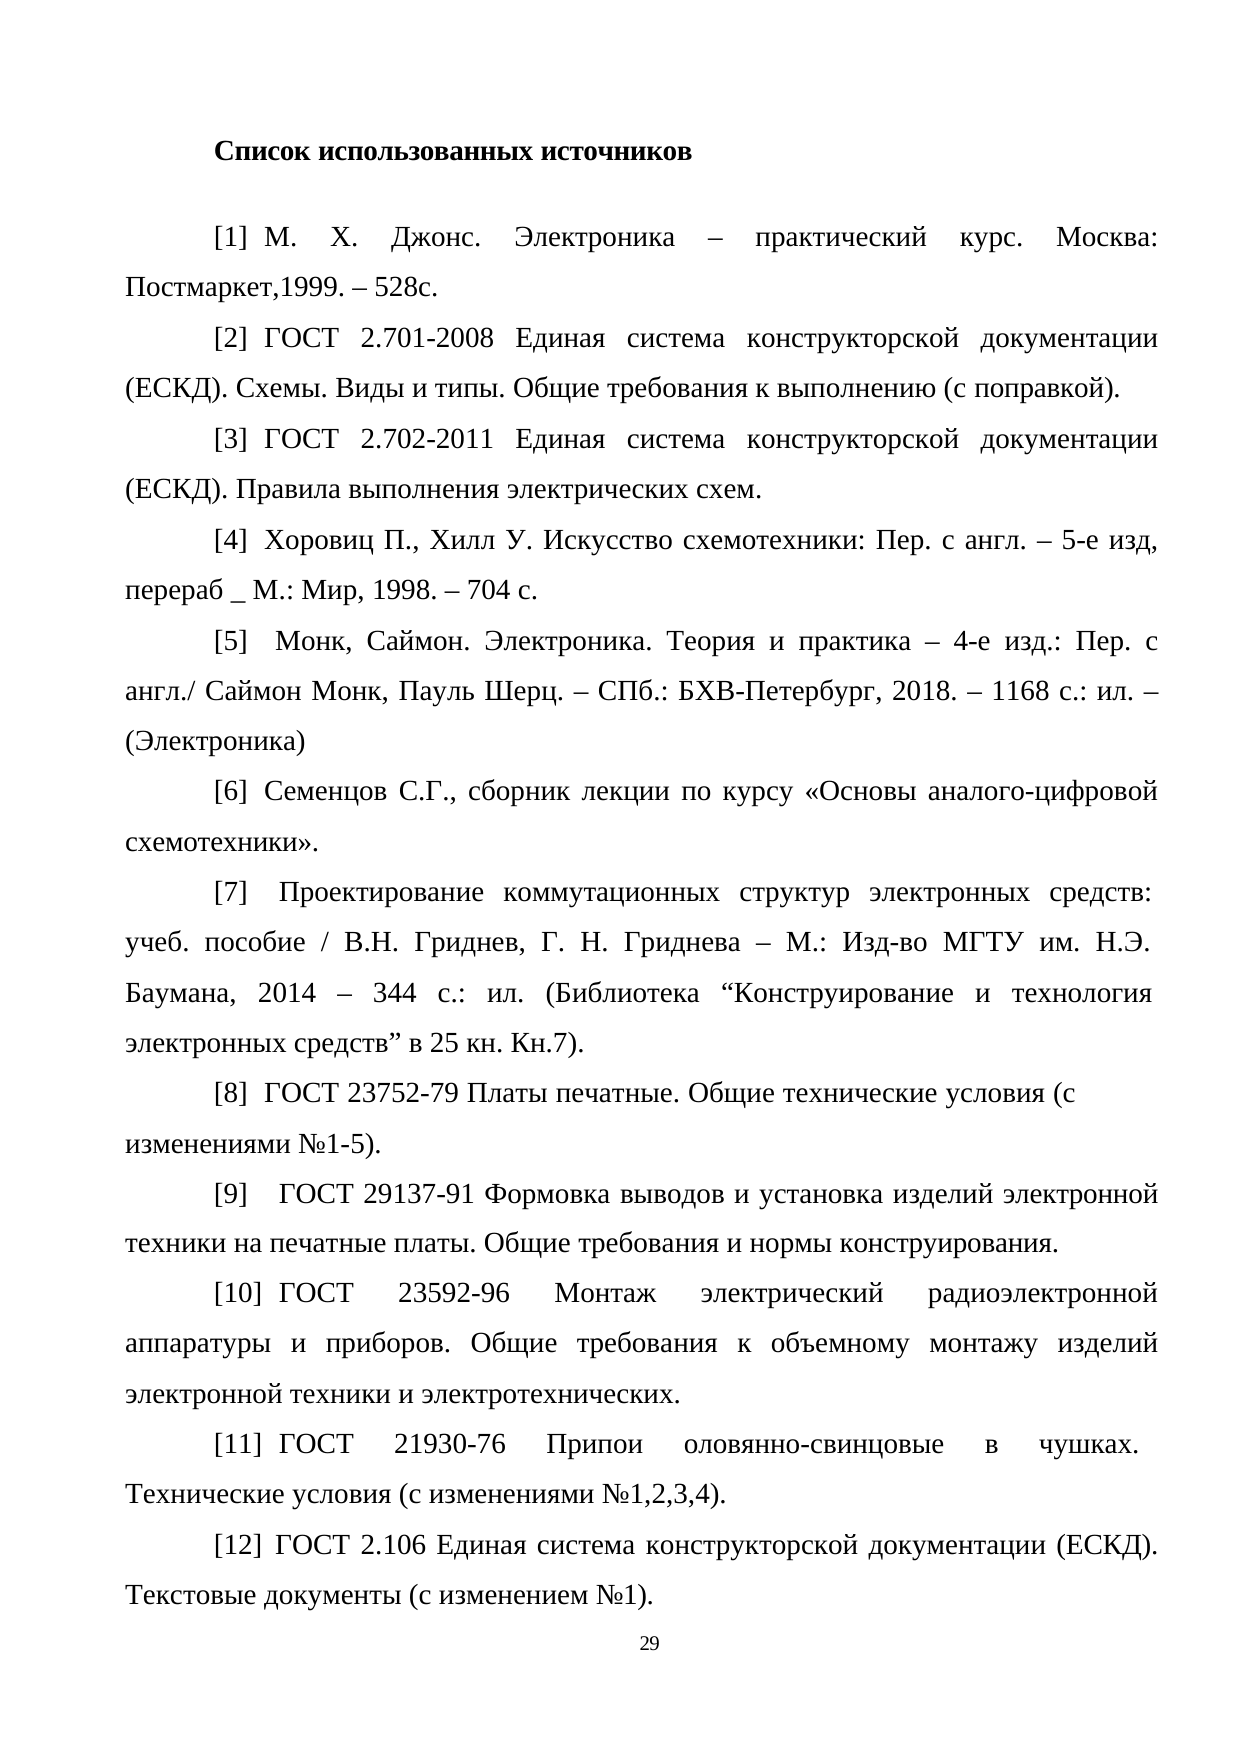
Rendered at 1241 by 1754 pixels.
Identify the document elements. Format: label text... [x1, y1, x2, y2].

list ГОСТ 2.106 Единая система конструкторской документации (ЕСКД). Текстовые документы (с изменением №1). [125, 1527, 1158, 1611]
list ГОСТ 29137-91 Формовка выводов и установка изделий электронной техники на печатные платы. Общие требования и нормы конструирования. [125, 1176, 1158, 1259]
list Проектирование коммутационных структур электронных средств: учеб. пособие / В.Н. Гриднев, Г. Н. Гриднева – М.: Изд-во МГТУ им. Н.Э. Баумана, 2014 – 344 с.: ил. (Библиотека “Конструирование и технология электронных средств” в 25 кн. Кн.7). [125, 874, 1152, 1059]
list ГОСТ 23752-79 Платы печатные. Общие технические условия (c изменениями №1-5). [125, 1075, 1076, 1159]
list ГОСТ 2.702-2011 Единая система конструкторской документации (ЕСКД). Правила выполнения электрических схем. [125, 421, 1158, 505]
list М. Х. Джонс. Электроника – практический курс. Москва: Постмаркет,1999. – 528с. [125, 219, 1158, 303]
list Хоровиц П., Хилл У. Искусство схемотехники: Пер. с англ. – 5-е изд, перераб _ М.: Мир, 1998. – 704 с. [125, 522, 1158, 606]
list ГОСТ 2.701-2008 Единая система конструкторской документации (ЕСКД). Схемы. Виды и типы. Общие требования к выполнению (с поправкой). [125, 320, 1158, 404]
list ГОСТ 23592-96 Монтаж электрический радиоэлектронной аппаратуры и приборов. Общие требования к объемному монтажу изделий электронной техники и электротехнических. [125, 1275, 1158, 1409]
list Семенцов С.Г., сборник лекции по курсу «Основы аналого-цифровой схемотехники». [125, 773, 1158, 857]
list ГОСТ 21930-76 Припои оловянно-свинцовые в чушках. Технические условия (с изменениями №1,2,3,4). [125, 1426, 1139, 1510]
subtitle Список использованных источников [125, 133, 1158, 167]
list Монк, Саймон. Электроника. Теория и практика – 4-е изд.: Пер. с англ./ Саймон Монк, Пауль Шерц. – СПб.: БХВ-Петербург, 2018. – 1168 с.: ил. – (Электроника) [125, 623, 1158, 757]
